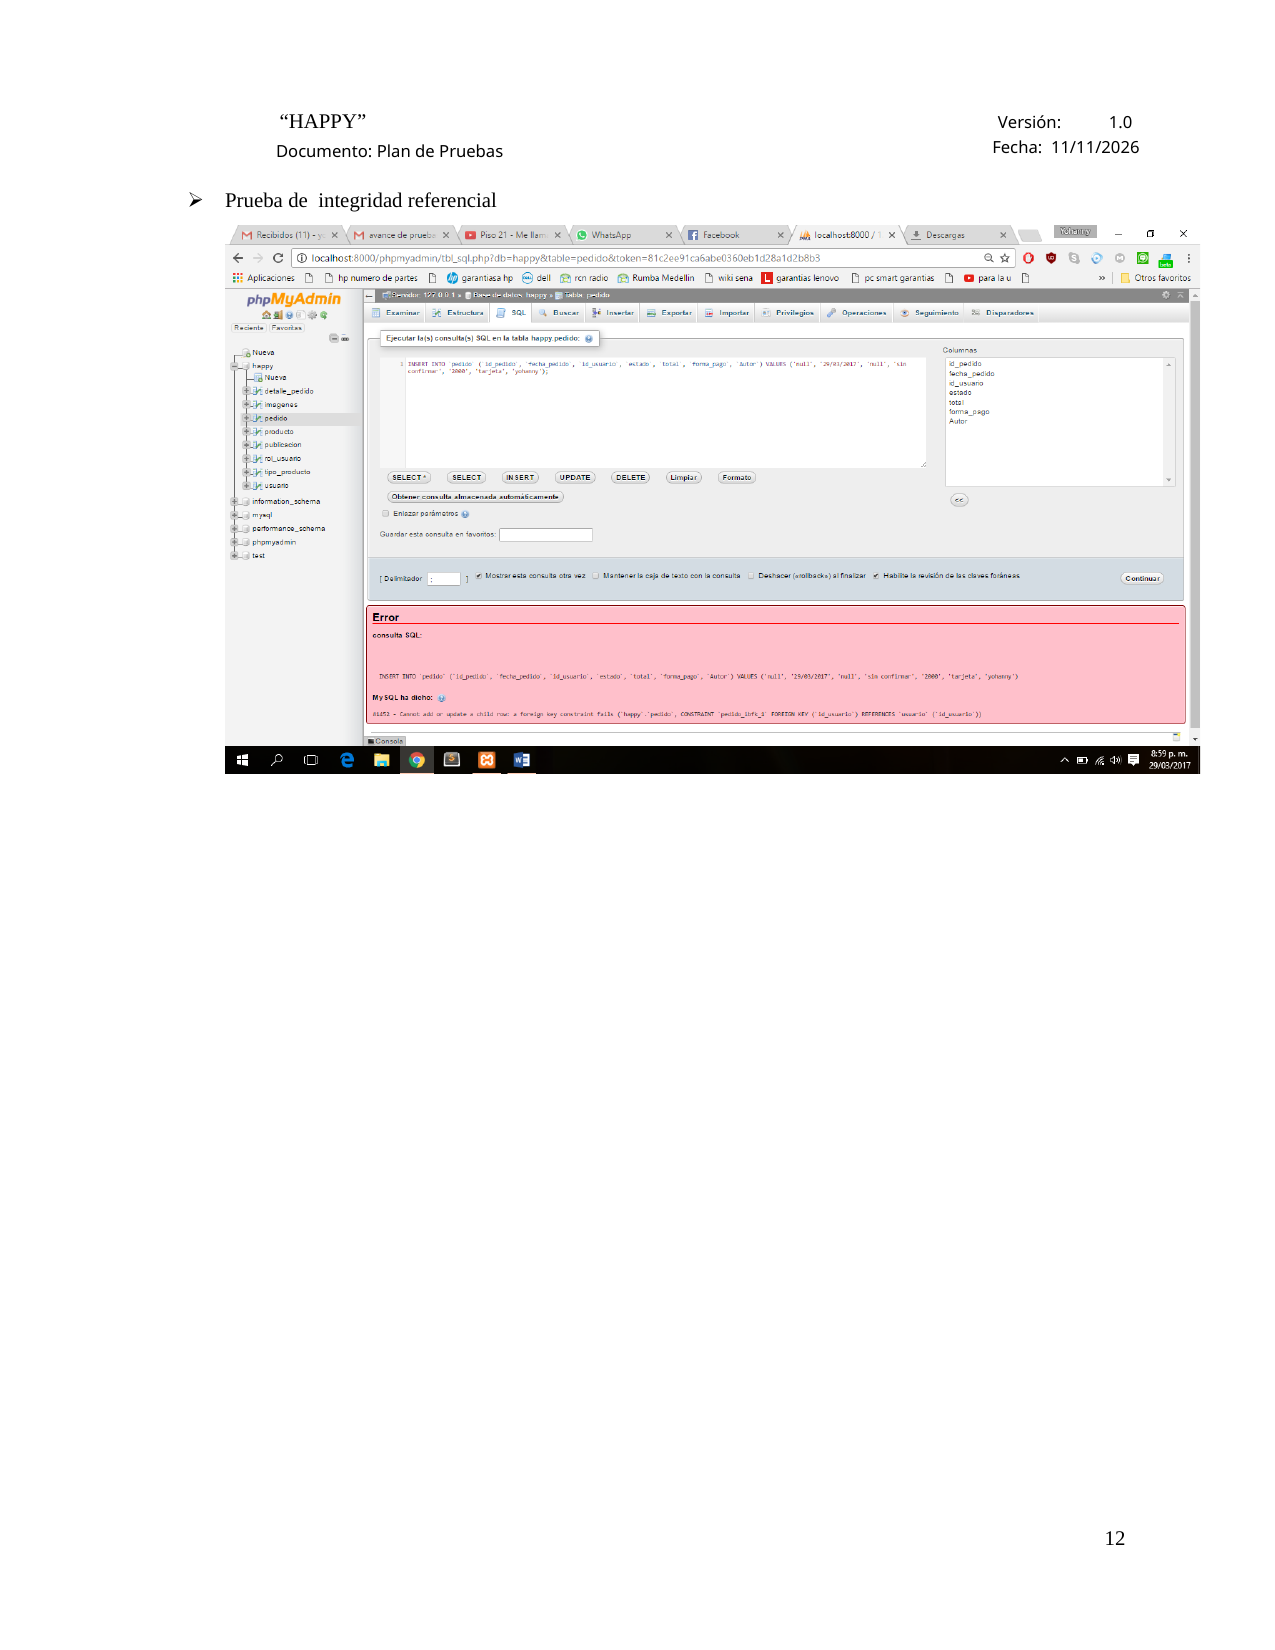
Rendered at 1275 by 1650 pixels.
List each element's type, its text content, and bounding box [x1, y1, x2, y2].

picture [225, 225, 1200, 774]
list Prueba de integridad referencial [187, 187, 1125, 212]
